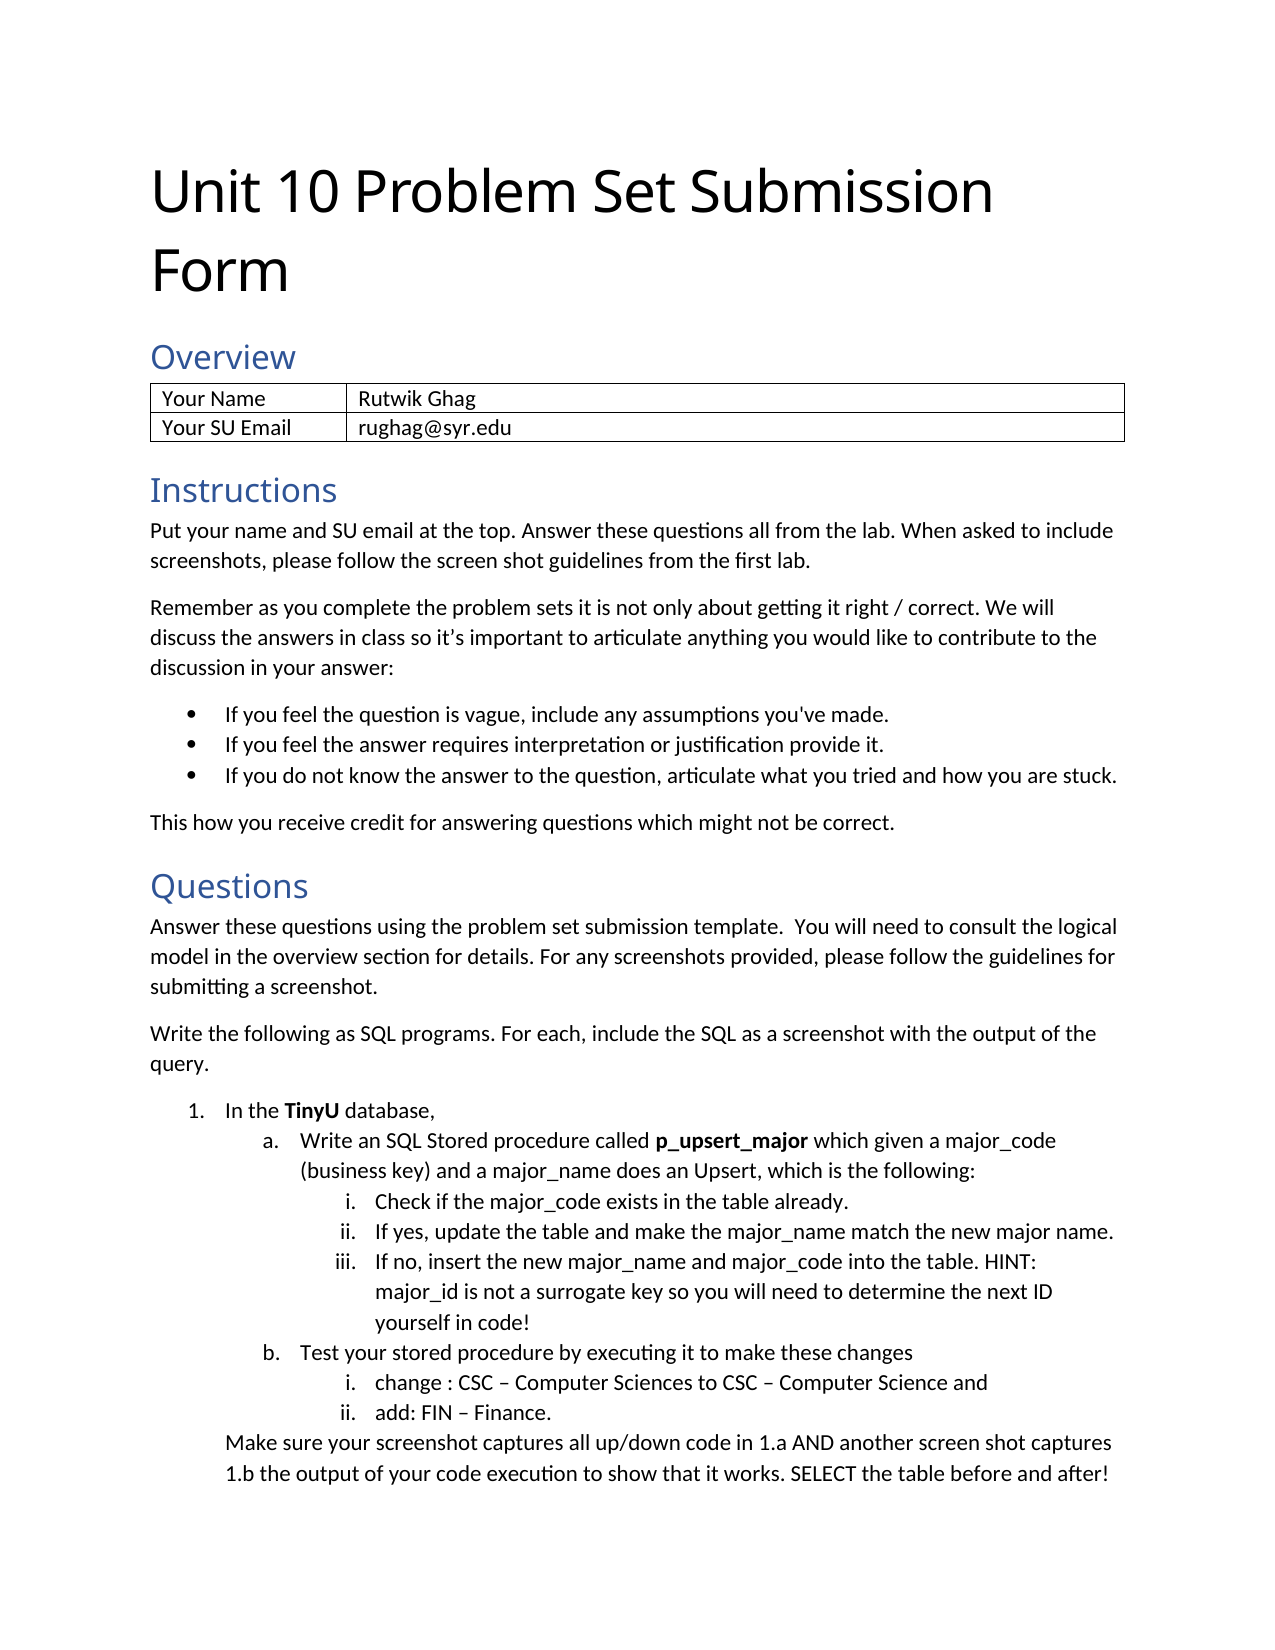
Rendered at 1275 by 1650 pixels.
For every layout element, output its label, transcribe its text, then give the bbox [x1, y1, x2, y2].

list If you feel the answer requires interpretation or justification provide it. [187, 731, 1125, 759]
subtitle Instructions [150, 467, 1125, 512]
title Unit 10 Problem Set Submission Form [150, 150, 1125, 309]
list If you do not know the answer to the question, articulate what you tried and how you are stuck. [187, 761, 1125, 789]
table_cell Your SU Email [151, 413, 346, 441]
list Test your stored procedure by executing it to make these changes [262, 1338, 1125, 1366]
text This how you receive credit for answering questions which might not be correct. [150, 808, 1125, 836]
list Check if the major_code exists in the table already. [356, 1187, 1125, 1215]
text Answer these questions using the problem set submission template. You will need to consult the logical model in the overview section for details. For any screenshots provided, please follow the guidelines for submitting a screenshot. [150, 912, 1125, 1000]
table_header Your Name [151, 384, 346, 412]
list change : CSC – Computer Sciences to CSC – Computer Science and [356, 1368, 1125, 1396]
subtitle Overview [150, 334, 1125, 379]
text Put your name and SU email at the top. Answer these questions all from the lab. When asked to include screenshots, please follow the screen shot guidelines from the first lab. [150, 516, 1125, 574]
list add: FIN – Finance. [356, 1398, 1125, 1426]
text Write the following as SQL programs. For each, include the SQL as a screenshot with the output of the query. [150, 1019, 1125, 1077]
list If you feel the question is vague, include any assumptions you've made. [187, 700, 1125, 728]
list Write an SQL Stored procedure called p_upsert_major which given a major_code (business key) and a major_name does an Upsert, which is the following: [262, 1126, 1125, 1185]
list Make sure your screenshot captures all up/down code in 1.a AND another screen shot captures 1.b the output of your code execution to show that it works. SELECT the table before and after! [225, 1428, 1125, 1487]
list If yes, update the table and make the major_name match the new major name. [356, 1217, 1125, 1245]
subtitle Questions [150, 863, 1125, 908]
list If no, insert the new major_name and major_code into the table. HINT: major_id is not a surrogate key so you will need to determine the next ID yourself in code! [356, 1247, 1125, 1336]
table_header Rutwik Ghag [347, 384, 1124, 412]
table_cell rughag@syr.edu [347, 413, 1124, 441]
text Remember as you complete the problem sets it is not only about getting it right / correct. We will discuss the answers in class so it’s important to articulate anything you would like to contribute to the discussion in your answer: [150, 593, 1125, 682]
list In the TinyU database, [187, 1096, 1125, 1124]
